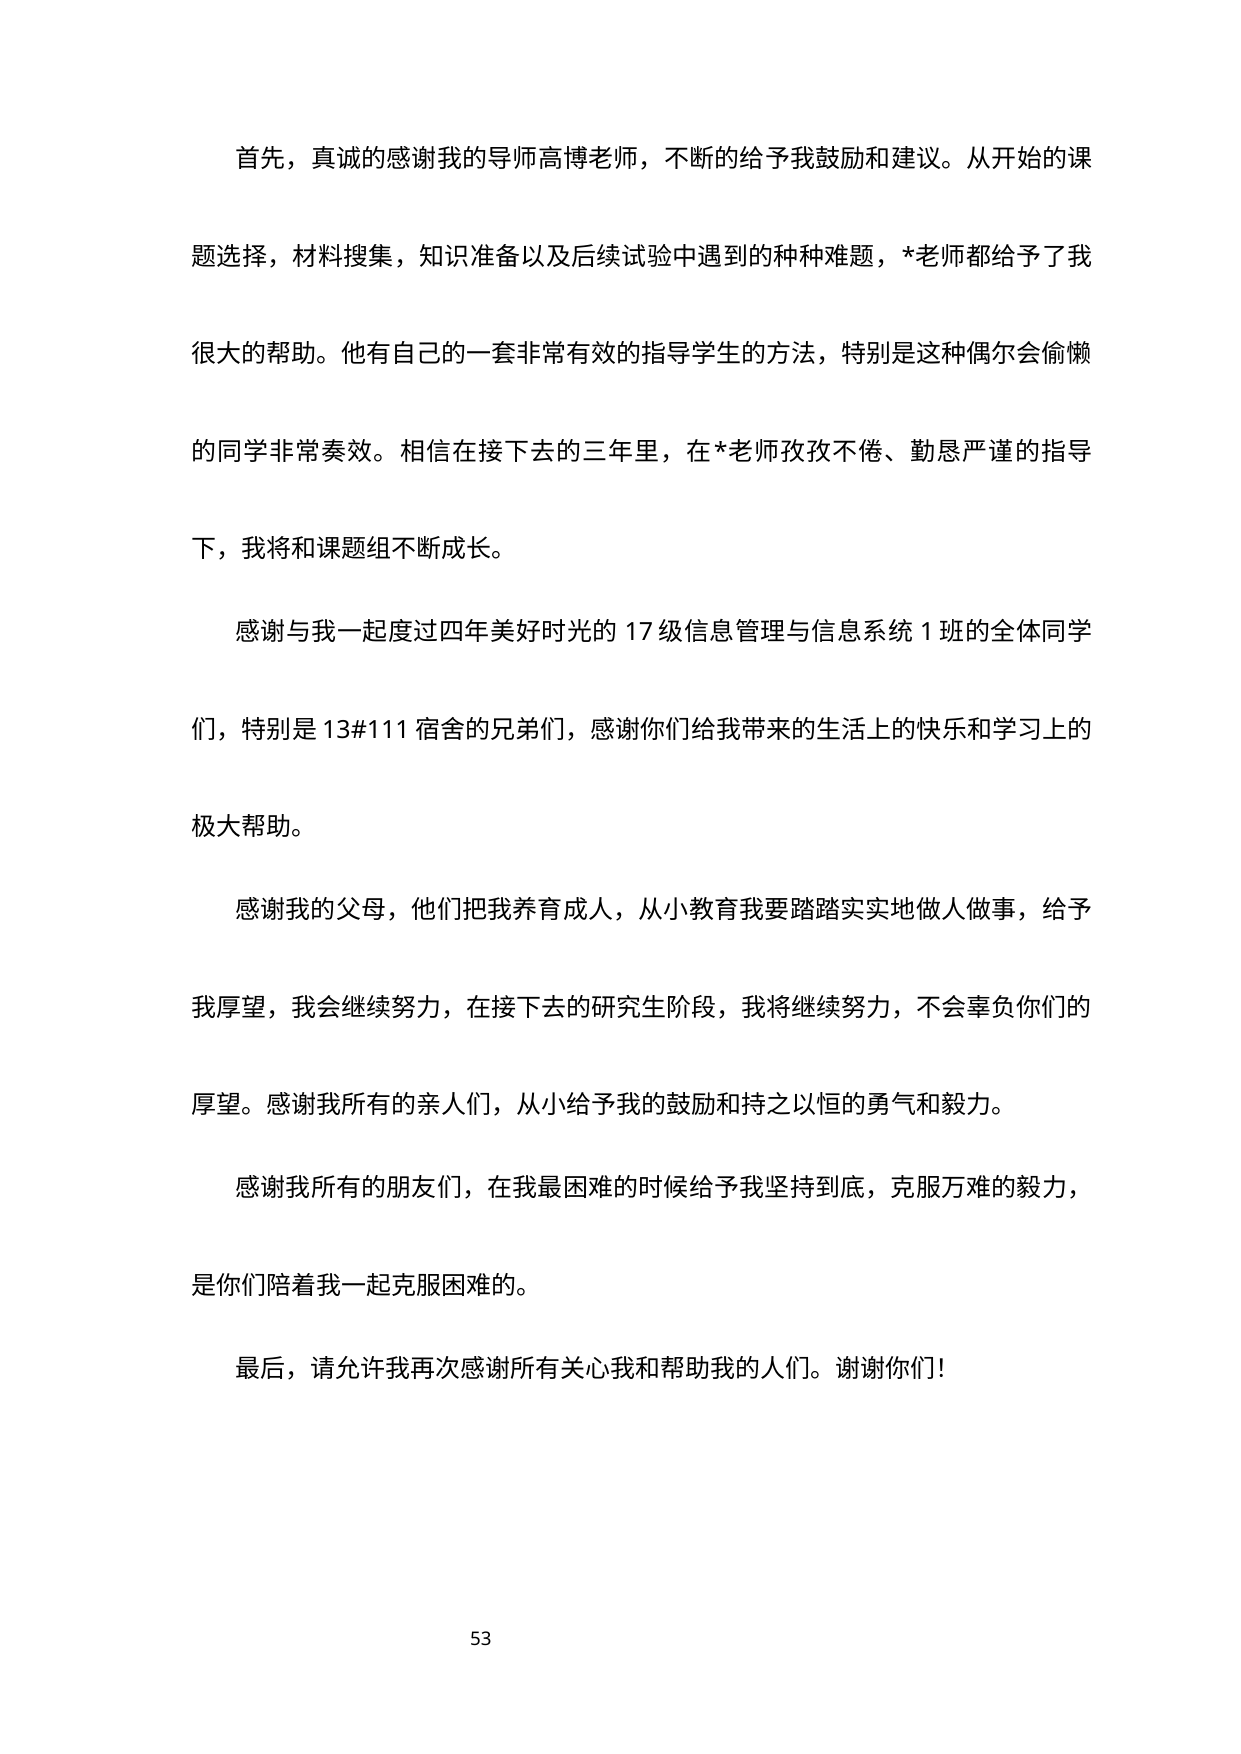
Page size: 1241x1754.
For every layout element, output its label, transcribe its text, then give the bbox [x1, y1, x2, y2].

list 最后，请允许我再次感谢所有关心我和帮助我的人们。谢谢你们！ [191, 1334, 1093, 1399]
list 感谢我的父母，他们把我养育成人，从小教育我要踏踏实实地做人做事，给予我厚望，我会继续努力，在接下去的研究生阶段，我将继续努力，不会辜负你们的厚望。感谢我所有的亲人们，从小给予我的鼓励和持之以恒的勇气和毅力。 [191, 875, 1093, 1135]
list 感谢与我一起度过四年美好时光的17级信息管理与信息系统1班的全体同学们，特别是13#111宿舍的兄弟们，感谢你们给我带来的生活上的快乐和学习上的极大帮助。 [191, 597, 1093, 857]
list 感谢我所有的朋友们，在我最困难的时候给予我坚持到底，克服万难的毅力，是你们陪着我一起克服困难的。 [191, 1153, 1093, 1316]
list 首先，真诚的感谢我的导师高博老师，不断的给予我鼓励和建议。从开始的课题选择，材料搜集，知识准备以及后续试验中遇到的种种难题，*老师都给予了我很大的帮助。他有自己的一套非常有效的指导学生的方法，特别是这种偶尔会偷懒的同学非常奏效。相信在接下去的三年里，在*老师孜孜不倦、勤恳严谨的指导下，我将和课题组不断成长。 [191, 124, 1093, 579]
